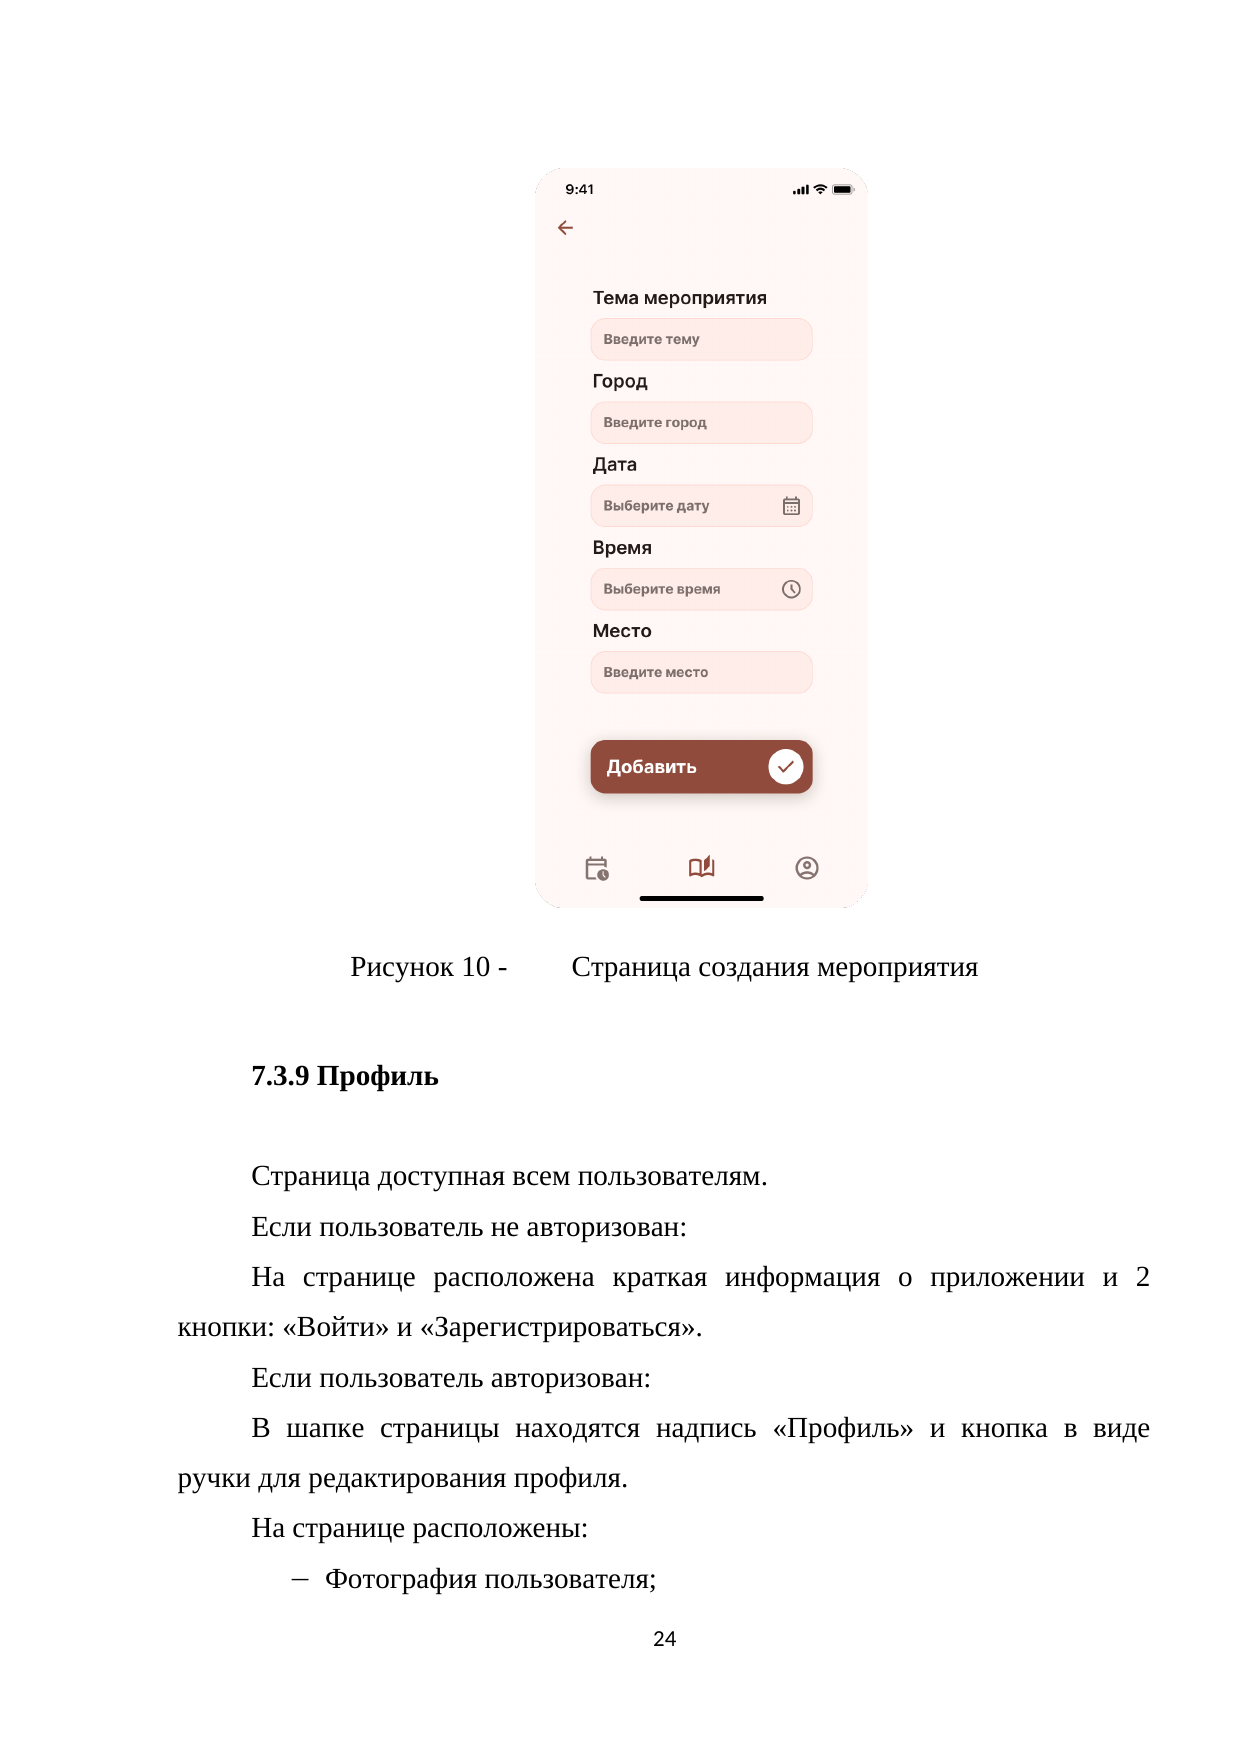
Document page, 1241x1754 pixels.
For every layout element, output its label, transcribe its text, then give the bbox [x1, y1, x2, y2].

text Профиль [215, 1058, 1152, 1091]
text Если пользователь авторизован: [177, 1360, 1152, 1393]
text Страница доступная всем пользователям. [177, 1158, 1152, 1192]
text В шапке страницы находятся надпись «Профиль» и кнопка в виде ручки для редактирования профиля. [177, 1410, 1152, 1494]
text Страница создания мероприятия [177, 949, 1152, 982]
text На странице расположена краткая информация о приложении и 2 кнопки: «Войти» и «Зарегистрироваться». [177, 1259, 1152, 1343]
picture [535, 168, 868, 908]
text Фотография пользователя; [251, 1561, 1152, 1594]
text Если пользователь не авторизован: [177, 1209, 1152, 1242]
text На странице расположены: [177, 1511, 1152, 1544]
